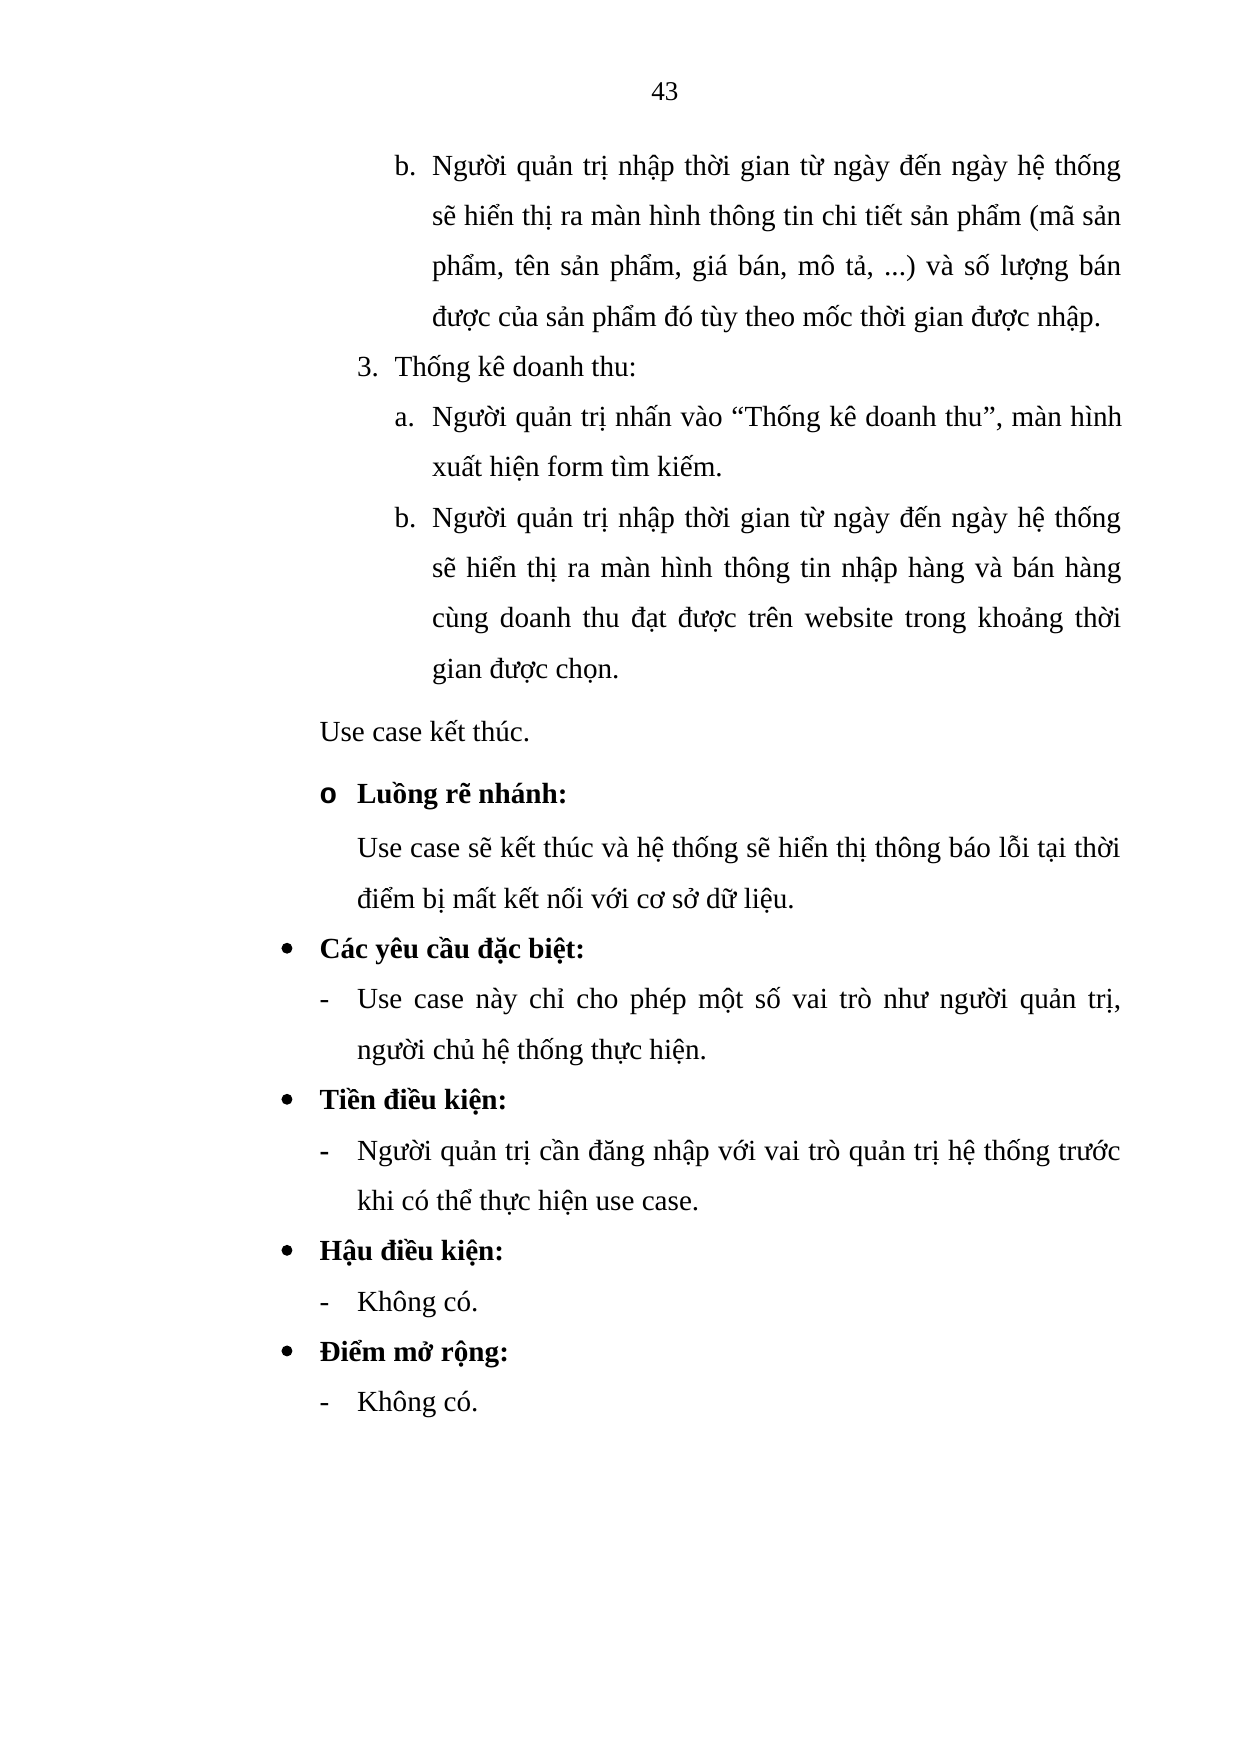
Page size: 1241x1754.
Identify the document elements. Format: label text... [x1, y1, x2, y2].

text Use case kết thúc. [244, 714, 1122, 747]
list Người quản trị nhập thời gian từ ngày đến ngày hệ thống sẽ hiển thị ra màn hình thông tin nhập hàng và bán hàng cùng doanh thu đạt được trên website trong khoảng thời gian được chọn. [394, 500, 1122, 684]
list Luồng rẽ nhánh: [319, 776, 1122, 812]
list Người quản trị nhập thời gian từ ngày đến ngày hệ thống sẽ hiển thị ra màn hình thông tin chi tiết sản phẩm (mã sản phẩm, tên sản phẩm, giá bán, mô tả, ...) và số lượng bán được của sản phẩm đó tùy theo mốc thời gian được nhập. [394, 148, 1122, 332]
list Use case sẽ kết thúc và hệ thống sẽ hiển thị thông báo lỗi tại thời điểm bị mất kết nối với cơ sở dữ liệu. [357, 831, 1122, 914]
list Điểm mở rộng: [282, 1334, 1122, 1368]
list Tiền điều kiện: [282, 1082, 1122, 1116]
list Không có. [319, 1384, 1122, 1418]
list Người quản trị nhấn vào “Thống kê doanh thu”, màn hình xuất hiện form tìm kiếm. [394, 399, 1122, 483]
list Không có. [319, 1284, 1122, 1317]
list Thống kê doanh thu: [357, 349, 1122, 382]
list Các yêu cầu đặc biệt: [282, 931, 1122, 965]
list Người quản trị cần đăng nhập với vai trò quản trị hệ thống trước khi có thể thực hiện use case. [319, 1133, 1122, 1216]
list Hậu điều kiện: [282, 1233, 1122, 1267]
list Use case này chỉ cho phép một số vai trò như người quản trị, người chủ hệ thống thực hiện. [319, 982, 1122, 1065]
